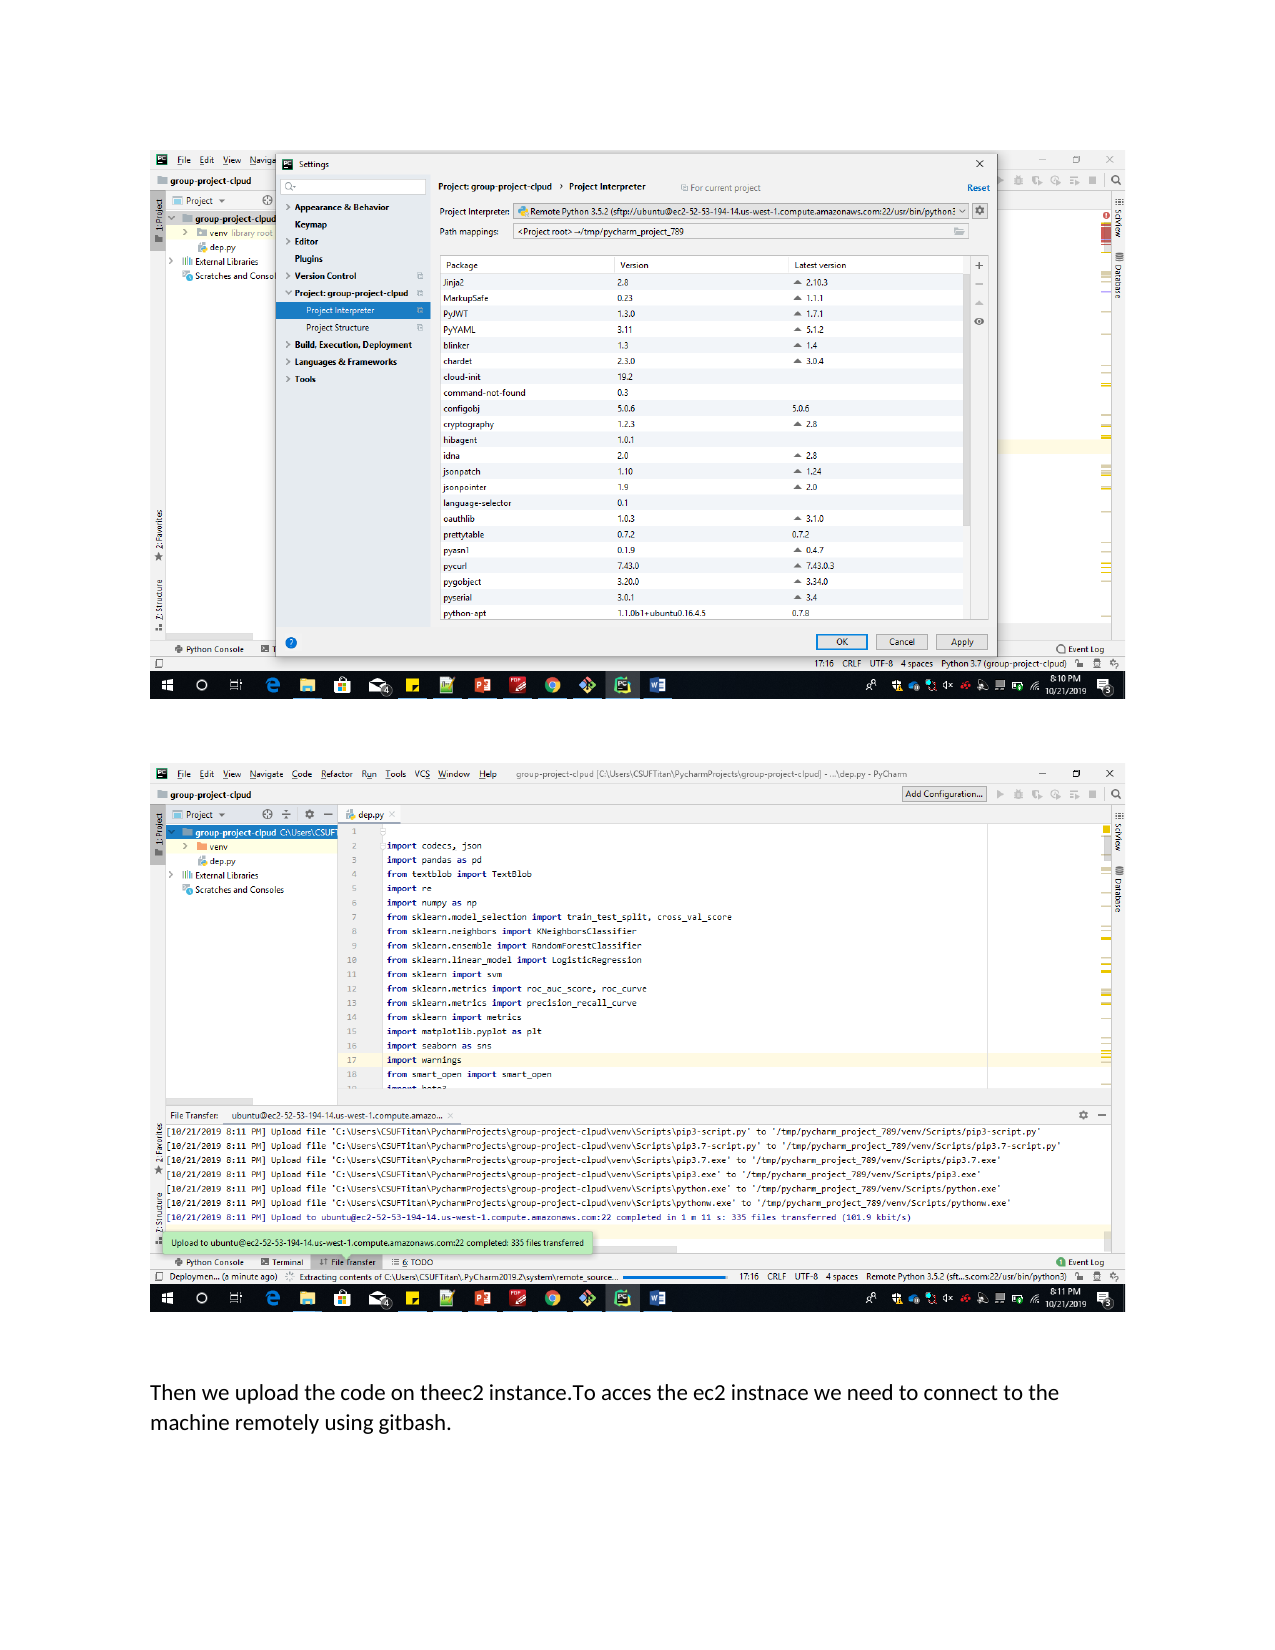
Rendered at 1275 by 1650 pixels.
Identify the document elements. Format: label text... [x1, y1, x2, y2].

picture [150, 150, 1125, 699]
picture [150, 763, 1125, 1312]
text Then we upload the code on theec2 instance.To acces the ec2 instnace we need to connect to the machine remotely using gitbash. [150, 1378, 1125, 1436]
